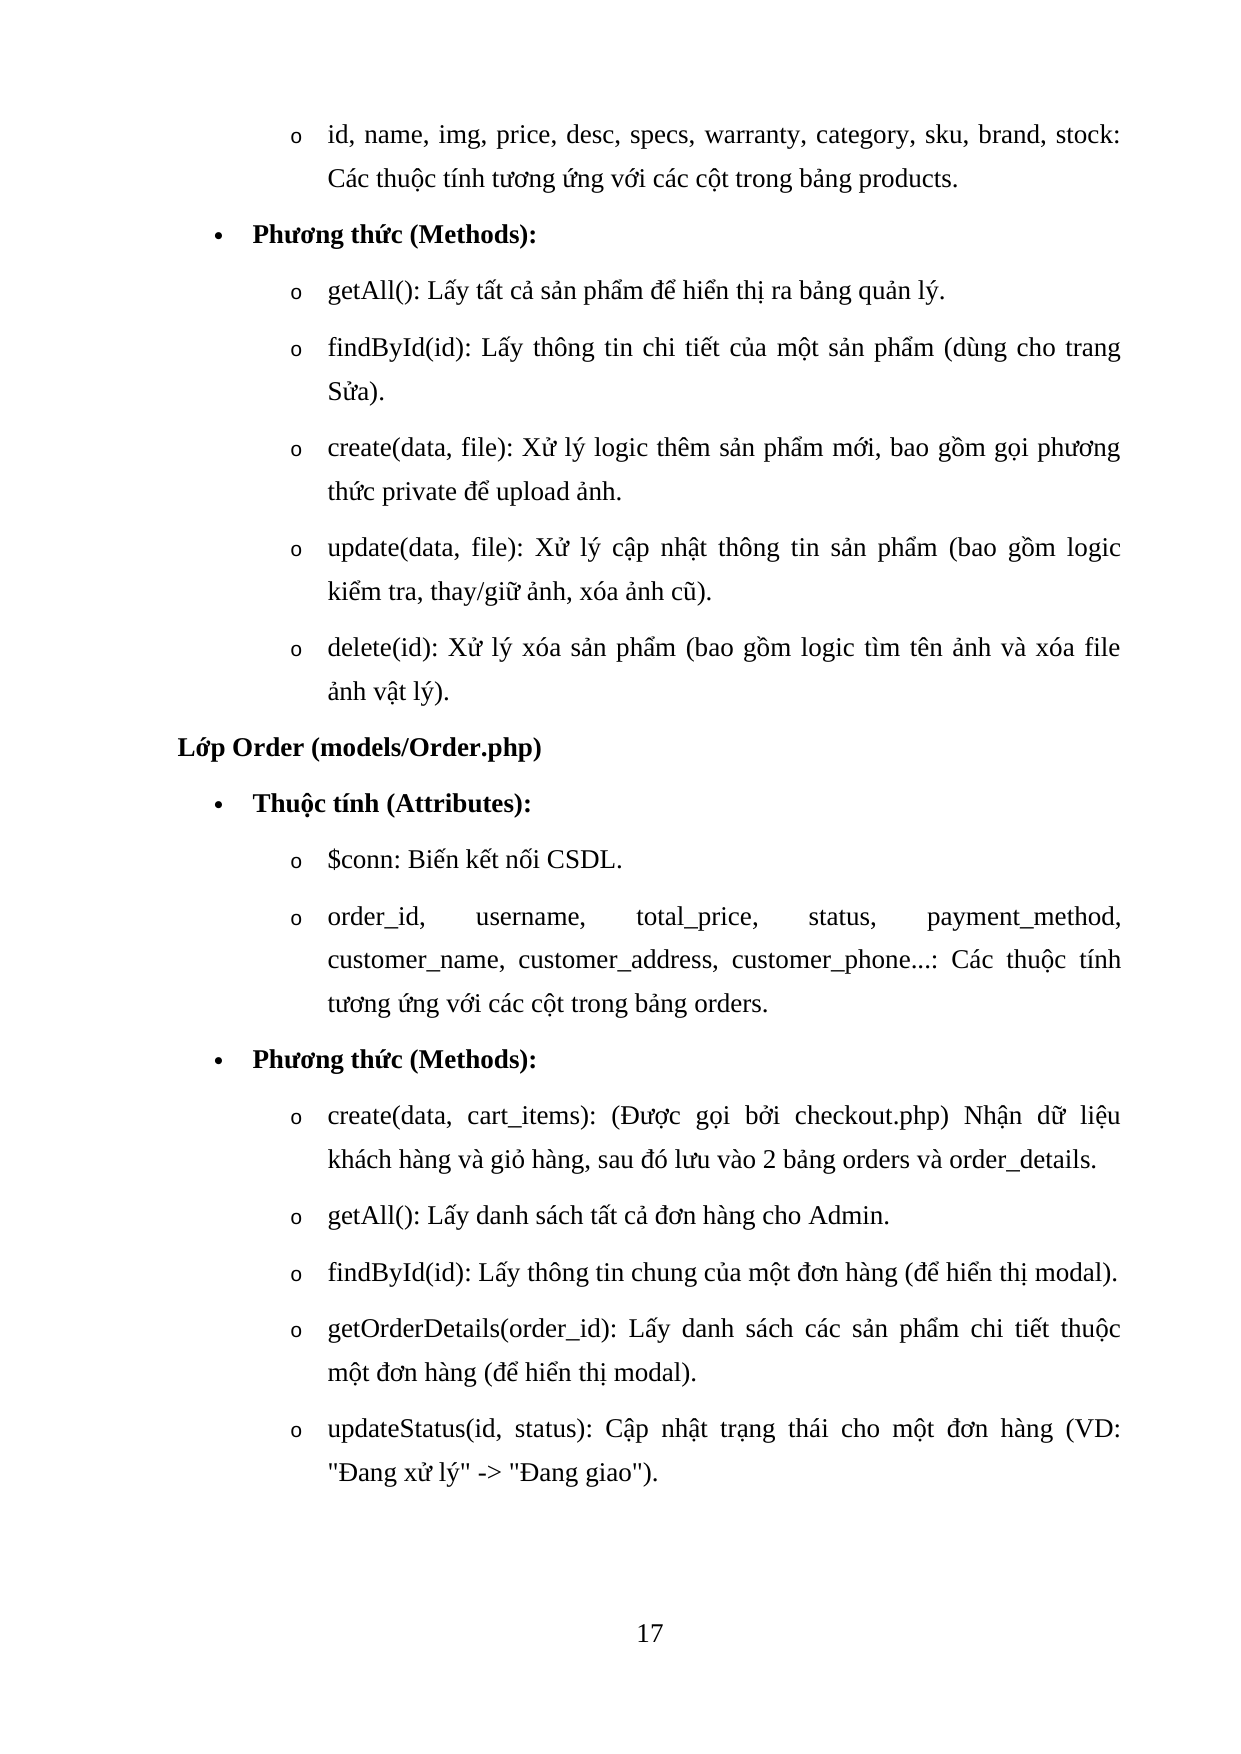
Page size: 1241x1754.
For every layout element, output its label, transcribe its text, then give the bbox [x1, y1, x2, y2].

list findById(id): Lấy thông tin chi tiết của một sản phẩm (dùng cho trang Sửa). [290, 331, 1122, 406]
list order_id, username, total_price, status, payment_method, customer_name, customer_address, customer_phone...: Các thuộc tính tương ứng với các cột trong bảng orders. [290, 899, 1122, 1018]
list Thuộc tính (Attributes): [215, 787, 1122, 818]
list create(data, cart_items): (Được gọi bởi checkout.php) Nhận dữ liệu khách hàng và giỏ hàng, sau đó lưu vào 2 bảng orders và order_details. [290, 1099, 1122, 1174]
list findById(id): Lấy thông tin chung của một đơn hàng (để hiển thị modal). [290, 1256, 1122, 1287]
list getAll(): Lấy danh sách tất cả đơn hàng cho Admin. [290, 1199, 1122, 1231]
list $conn: Biến kết nối CSDL. [290, 843, 1122, 874]
list create(data, file): Xử lý logic thêm sản phẩm mới, bao gồm gọi phương thức private để upload ảnh. [290, 431, 1122, 506]
list getOrderDetails(order_id): Lấy danh sách các sản phẩm chi tiết thuộc một đơn hàng (để hiển thị modal). [290, 1312, 1122, 1388]
list Phương thức (Methods): [215, 1043, 1122, 1074]
list getAll(): Lấy tất cả sản phẩm để hiển thị ra bảng quản lý. [290, 274, 1122, 306]
list delete(id): Xử lý xóa sản phẩm (bao gồm logic tìm tên ảnh và xóa file ảnh vật lý). [290, 631, 1122, 706]
list updateStatus(id, status): Cập nhật trạng thái cho một đơn hàng (VD: "Đang xử lý" -> "Đang giao"). [290, 1412, 1122, 1488]
list Phương thức (Methods): [215, 218, 1122, 249]
list update(data, file): Xử lý cập nhật thông tin sản phẩm (bao gồm logic kiểm tra, thay/giữ ảnh, xóa ảnh cũ). [290, 531, 1122, 606]
text Lớp Order (models/Order.php) [177, 731, 1122, 762]
list id, name, img, price, desc, specs, warranty, category, sku, brand, stock: Các thuộc tính tương ứng với các cột trong bảng products. [290, 118, 1122, 193]
